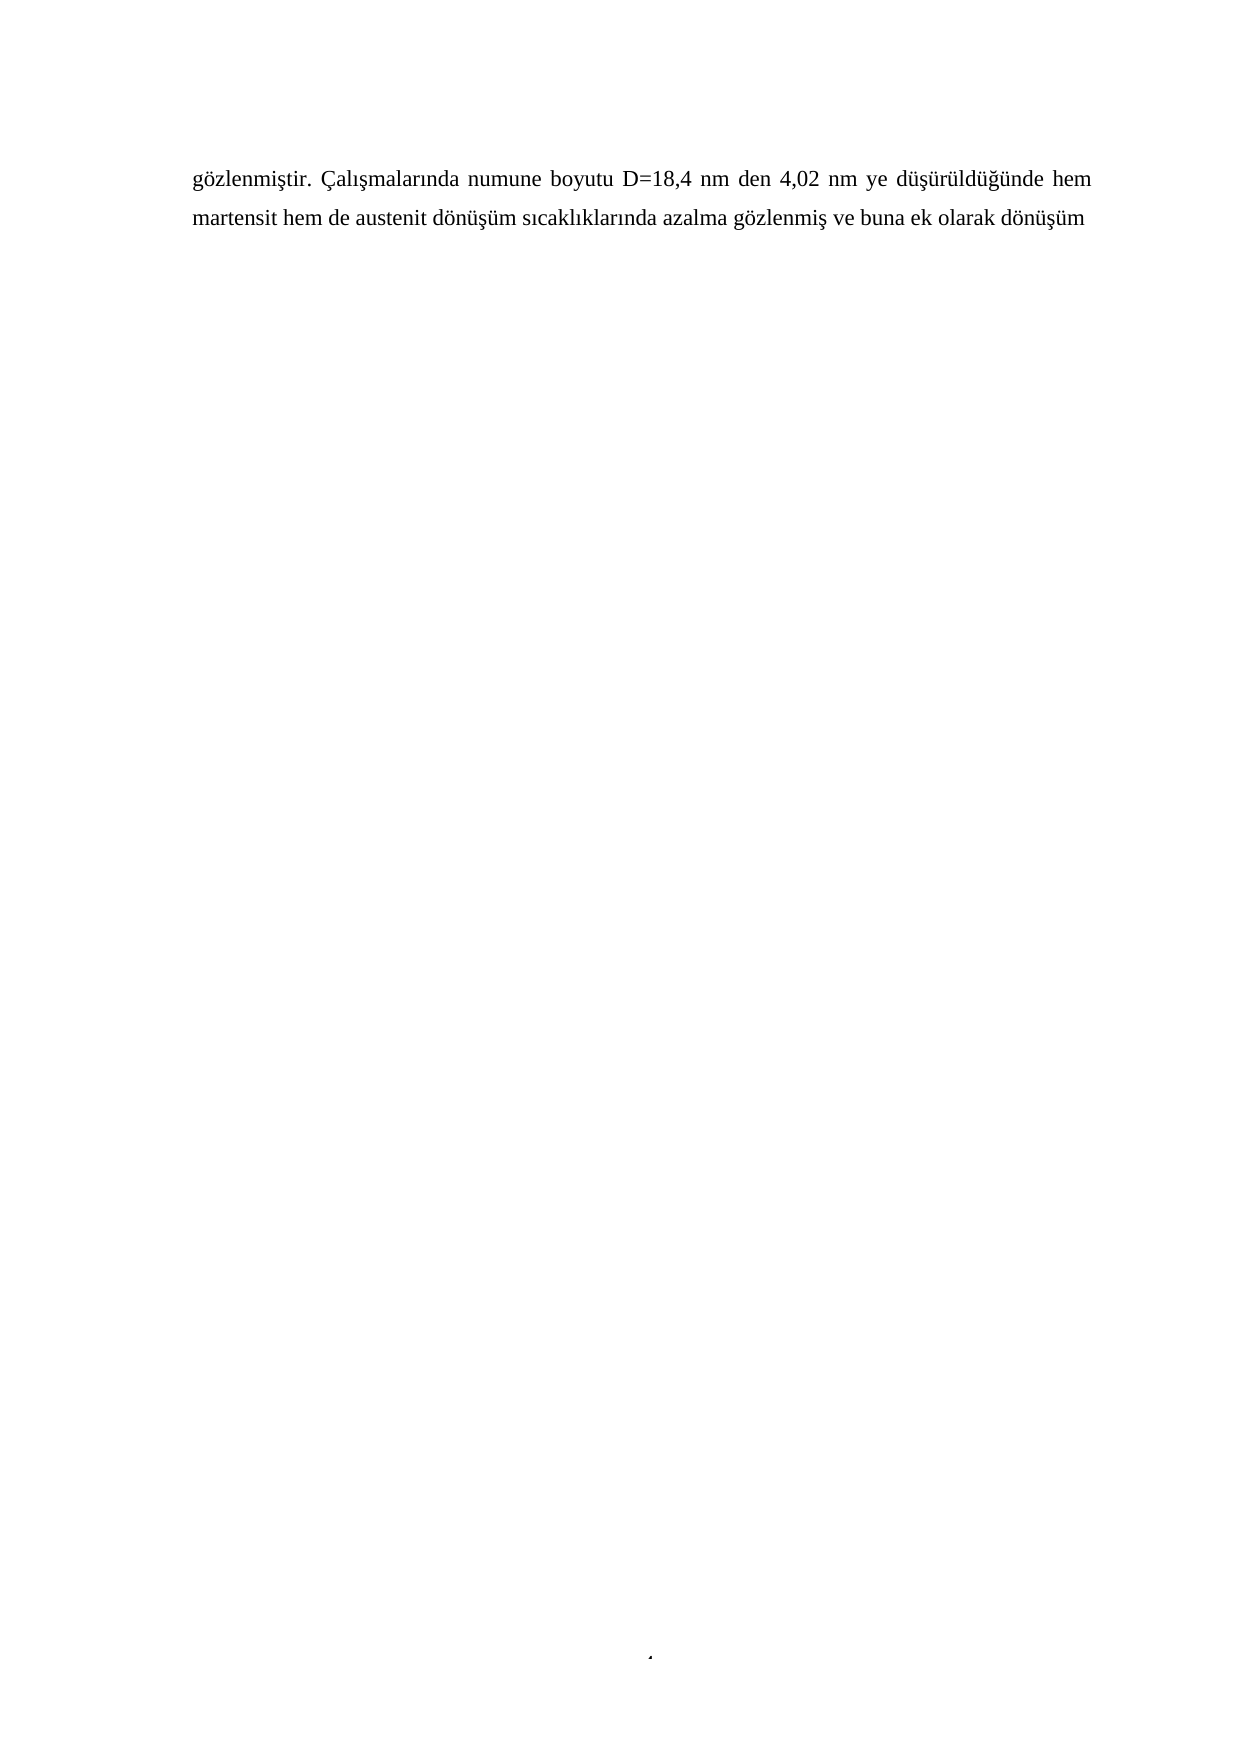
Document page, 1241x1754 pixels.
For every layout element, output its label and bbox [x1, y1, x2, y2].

text [192, 164, 1093, 230]
